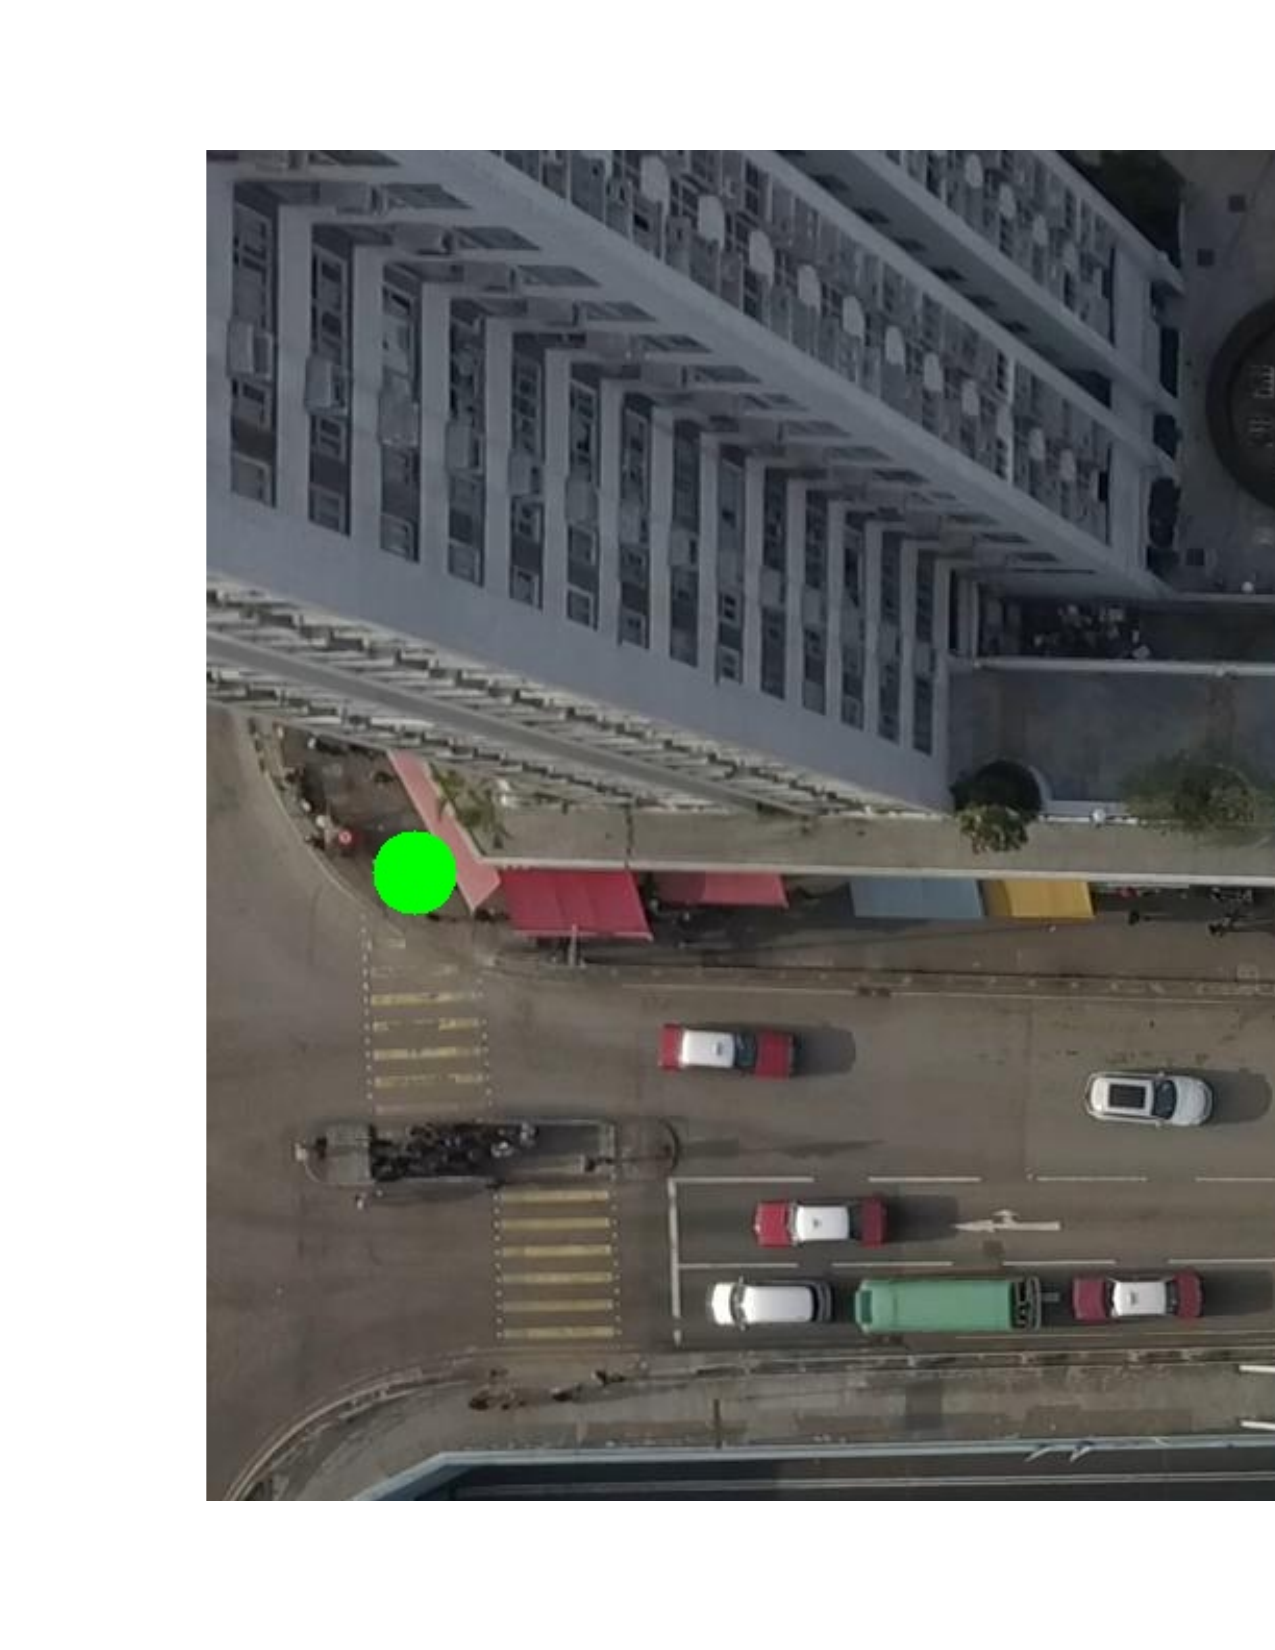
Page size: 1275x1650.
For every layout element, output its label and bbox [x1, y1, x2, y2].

picture [206, 150, 1275, 1501]
